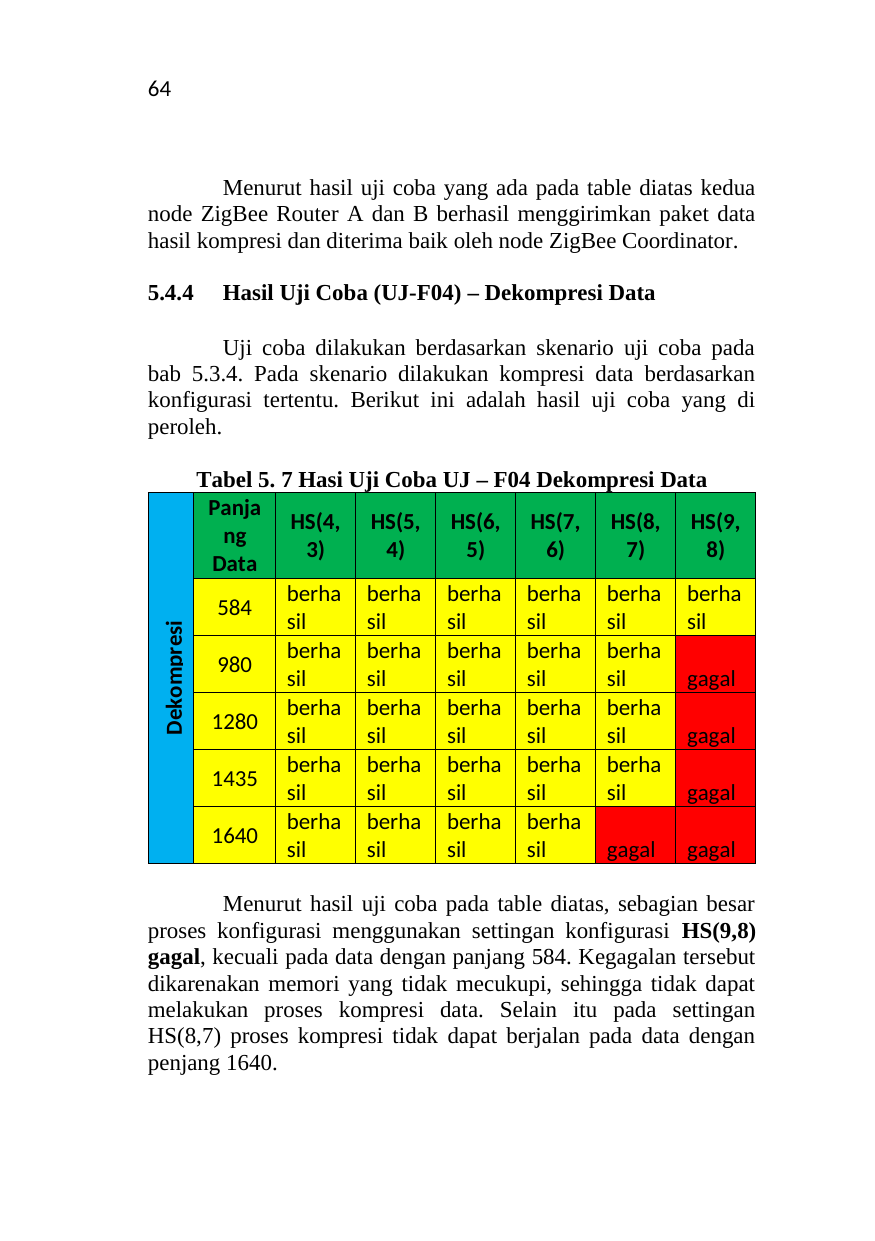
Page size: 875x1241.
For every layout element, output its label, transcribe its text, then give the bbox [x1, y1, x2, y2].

table_cell berhasil [676, 579, 755, 635]
table_cell berhasil [436, 636, 515, 692]
table_cell berhasil [516, 636, 595, 692]
table_cell berhasil [356, 807, 435, 863]
table_cell 1435 [194, 750, 275, 806]
table_cell 584 [194, 579, 275, 635]
table_cell gagal [596, 807, 675, 863]
table_cell berhasil [516, 693, 595, 749]
table_cell berhasil [436, 579, 515, 635]
table_cell gagal [676, 807, 755, 863]
table_header HS(9,8) [676, 493, 755, 578]
table_cell berhasil [596, 636, 675, 692]
table_cell berhasil [276, 636, 355, 692]
table_cell berhasil [276, 693, 355, 749]
table_cell berhasil [596, 693, 675, 749]
table_cell 980 [194, 636, 275, 692]
table_cell berhasil [436, 693, 515, 749]
table_cell berhasil [276, 579, 355, 635]
table_cell 1640 [194, 807, 275, 863]
text Menurut hasil uji coba yang ada pada table diatas kedua node ZigBee Router A dan B berhasil menggirimkan paket data hasil kompresi dan diterima baik oleh node ZigBee Coordinator. [148, 174, 756, 253]
text Tabel 5. 7 Hasi Uji Coba UJ – F04 Dekompresi Data [148, 466, 756, 492]
table_cell berhasil [436, 750, 515, 806]
table_cell berhasil [516, 579, 595, 635]
table_cell berhasil [356, 636, 435, 692]
table_cell gagal [676, 636, 755, 692]
table_header HS(7,6) [516, 493, 595, 578]
table_header Panjang Data [194, 493, 275, 578]
table_cell berhasil [356, 693, 435, 749]
table_cell berhasil [356, 750, 435, 806]
table_cell berhasil [436, 807, 515, 863]
table_header HS(8,7) [596, 493, 675, 578]
table_header HS(5,4) [356, 493, 435, 578]
table_cell berhasil [516, 807, 595, 863]
table_cell berhasil [276, 807, 355, 863]
table_cell gagal [676, 750, 755, 806]
table_cell 1280 [194, 693, 275, 749]
subtitle Hasil Uji Coba (UJ-F04) – Dekompresi Data [148, 279, 756, 306]
table_cell berhasil [356, 579, 435, 635]
table_cell berhasil [596, 750, 675, 806]
table_header Dekompresi [149, 493, 193, 863]
text Uji coba dilakukan berdasarkan skenario uji coba pada bab 5.3.4. Pada skenario dilakukan kompresi data berdasarkan konfigurasi tertentu. Berikut ini adalah hasil uji coba yang di peroleh. [148, 334, 756, 439]
text Menurut hasil uji coba pada table diatas, sebagian besar proses konfigurasi menggunakan settingan konfigurasi HS(9,8) gagal, kecuali pada data dengan panjang 584. Kegagalan tersebut dikarenakan memori yang tidak mecukupi, sehingga tidak dapat melakukan proses kompresi data. Selain itu pada settingan HS(8,7) proses kompresi tidak dapat berjalan pada data dengan penjang 1640. [148, 891, 756, 1075]
table_cell berhasil [596, 579, 675, 635]
table_cell berhasil [516, 750, 595, 806]
table_header HS(6,5) [436, 493, 515, 578]
table_cell gagal [676, 693, 755, 749]
table_cell berhasil [276, 750, 355, 806]
table_header HS(4,3) [276, 493, 355, 578]
